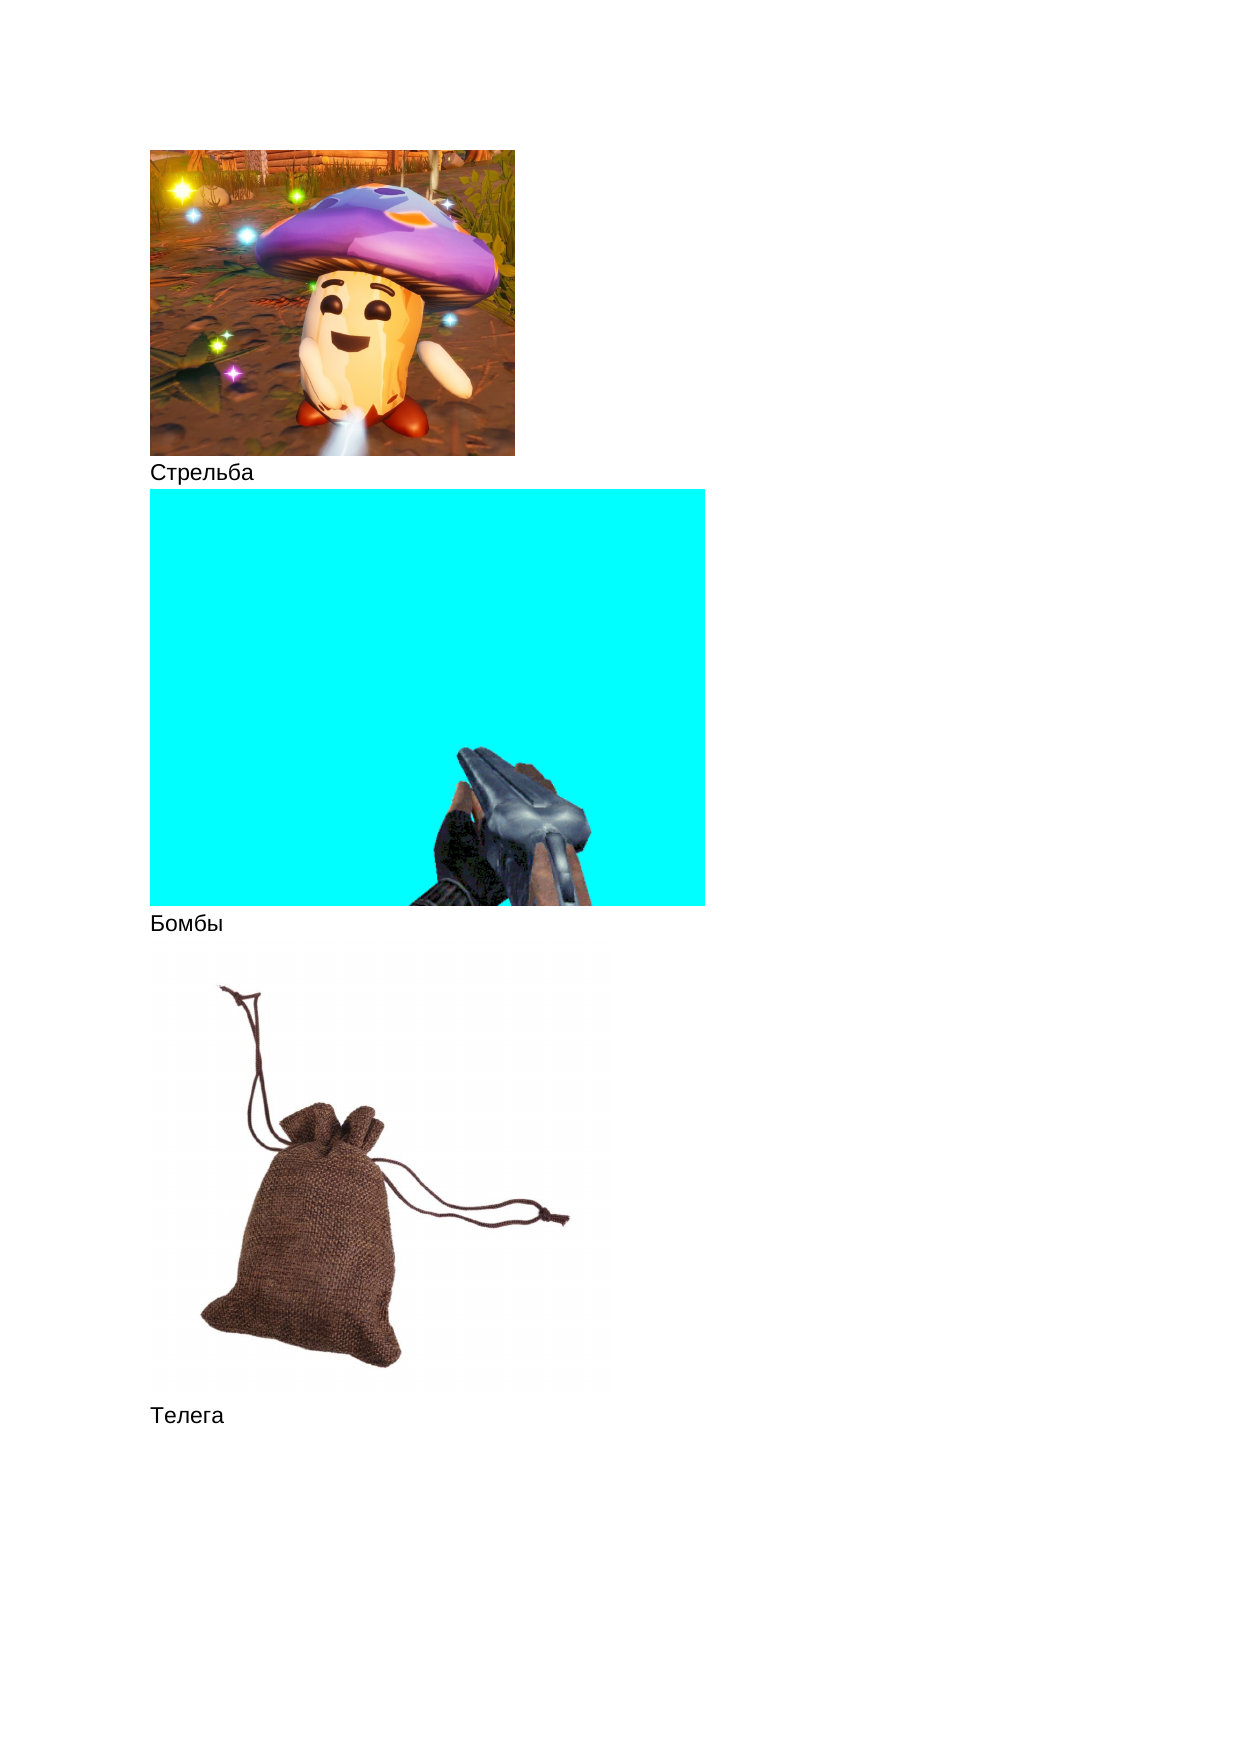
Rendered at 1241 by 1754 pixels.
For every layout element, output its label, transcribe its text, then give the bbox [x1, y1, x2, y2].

text Телега [150, 1402, 1090, 1429]
picture [150, 489, 705, 906]
picture [150, 940, 610, 1399]
picture [150, 150, 515, 456]
text Бомбы [150, 910, 1090, 936]
text Стрельба [150, 459, 1090, 486]
